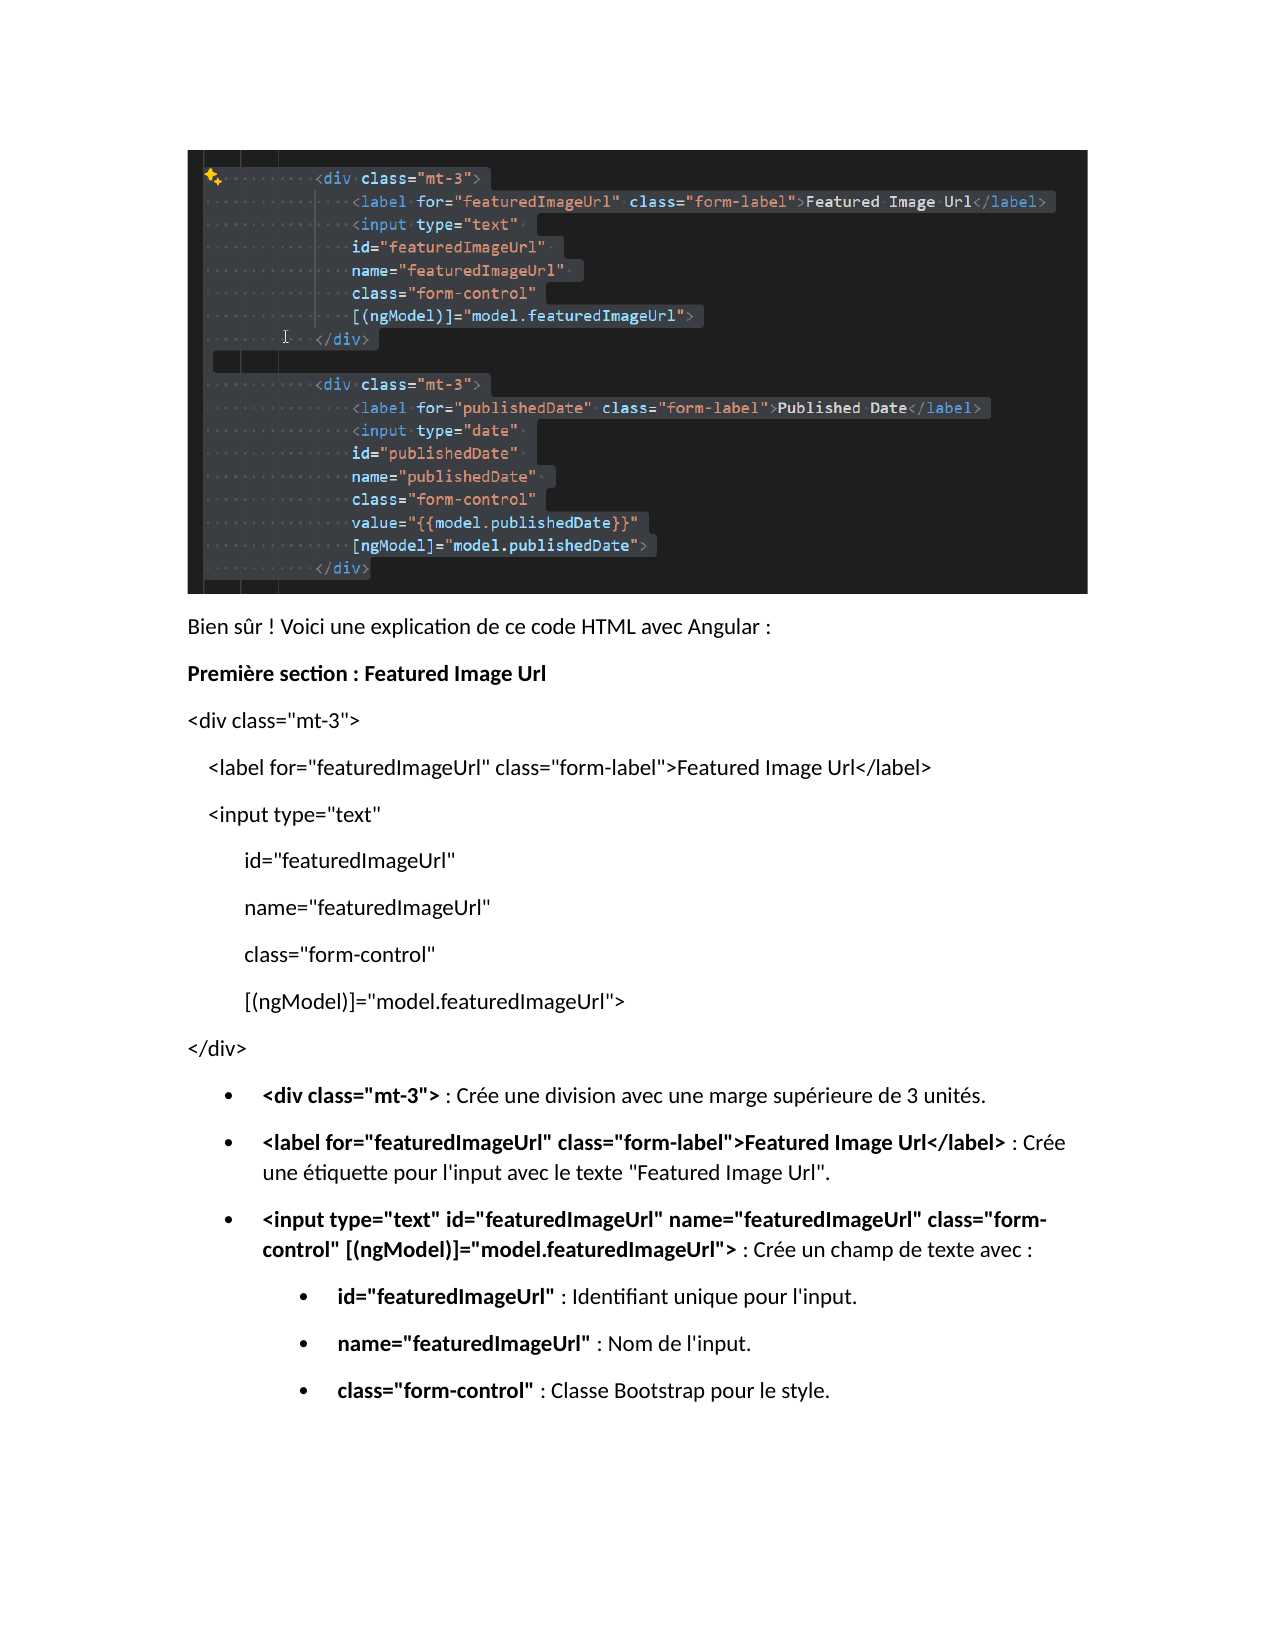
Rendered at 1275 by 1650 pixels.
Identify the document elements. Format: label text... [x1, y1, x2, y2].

text <label for="featuredImageUrl" class="form-label">Featured Image Url</label> [187, 753, 1087, 781]
text id="featuredImageUrl" [187, 847, 1087, 874]
list <input type="text" id="featuredImageUrl" name="featuredImageUrl" class="form-control" [(ngModel)]="model.featuredImageUrl"> : Crée un champ de texte avec : [225, 1205, 1087, 1263]
list <label for="featuredImageUrl" class="form-label">Featured Image Url</label> : Crée une étiquette pour l'input avec le texte "Featured Image Url". [225, 1128, 1087, 1186]
picture [187, 150, 1088, 594]
text <div class="mt-3"> [187, 706, 1087, 734]
text class="form-control" [187, 940, 1087, 968]
list id="featuredImageUrl" : Identifiant unique pour l'input. [300, 1282, 1087, 1310]
list name="featuredImageUrl" : Nom de l'input. [300, 1329, 1087, 1357]
text <input type="text" [187, 800, 1087, 828]
text [(ngModel)]="model.featuredImageUrl"> [187, 987, 1087, 1015]
text name="featuredImageUrl" [187, 893, 1087, 921]
list class="form-control" : Classe Bootstrap pour le style. [300, 1376, 1087, 1404]
text Bien sûr ! Voici une explication de ce code HTML avec Angular : [187, 612, 1087, 640]
list <div class="mt-3"> : Crée une division avec une marge supérieure de 3 unités. [225, 1081, 1087, 1109]
text </div> [187, 1034, 1087, 1062]
text Première section : Featured Image Url [187, 659, 1087, 687]
